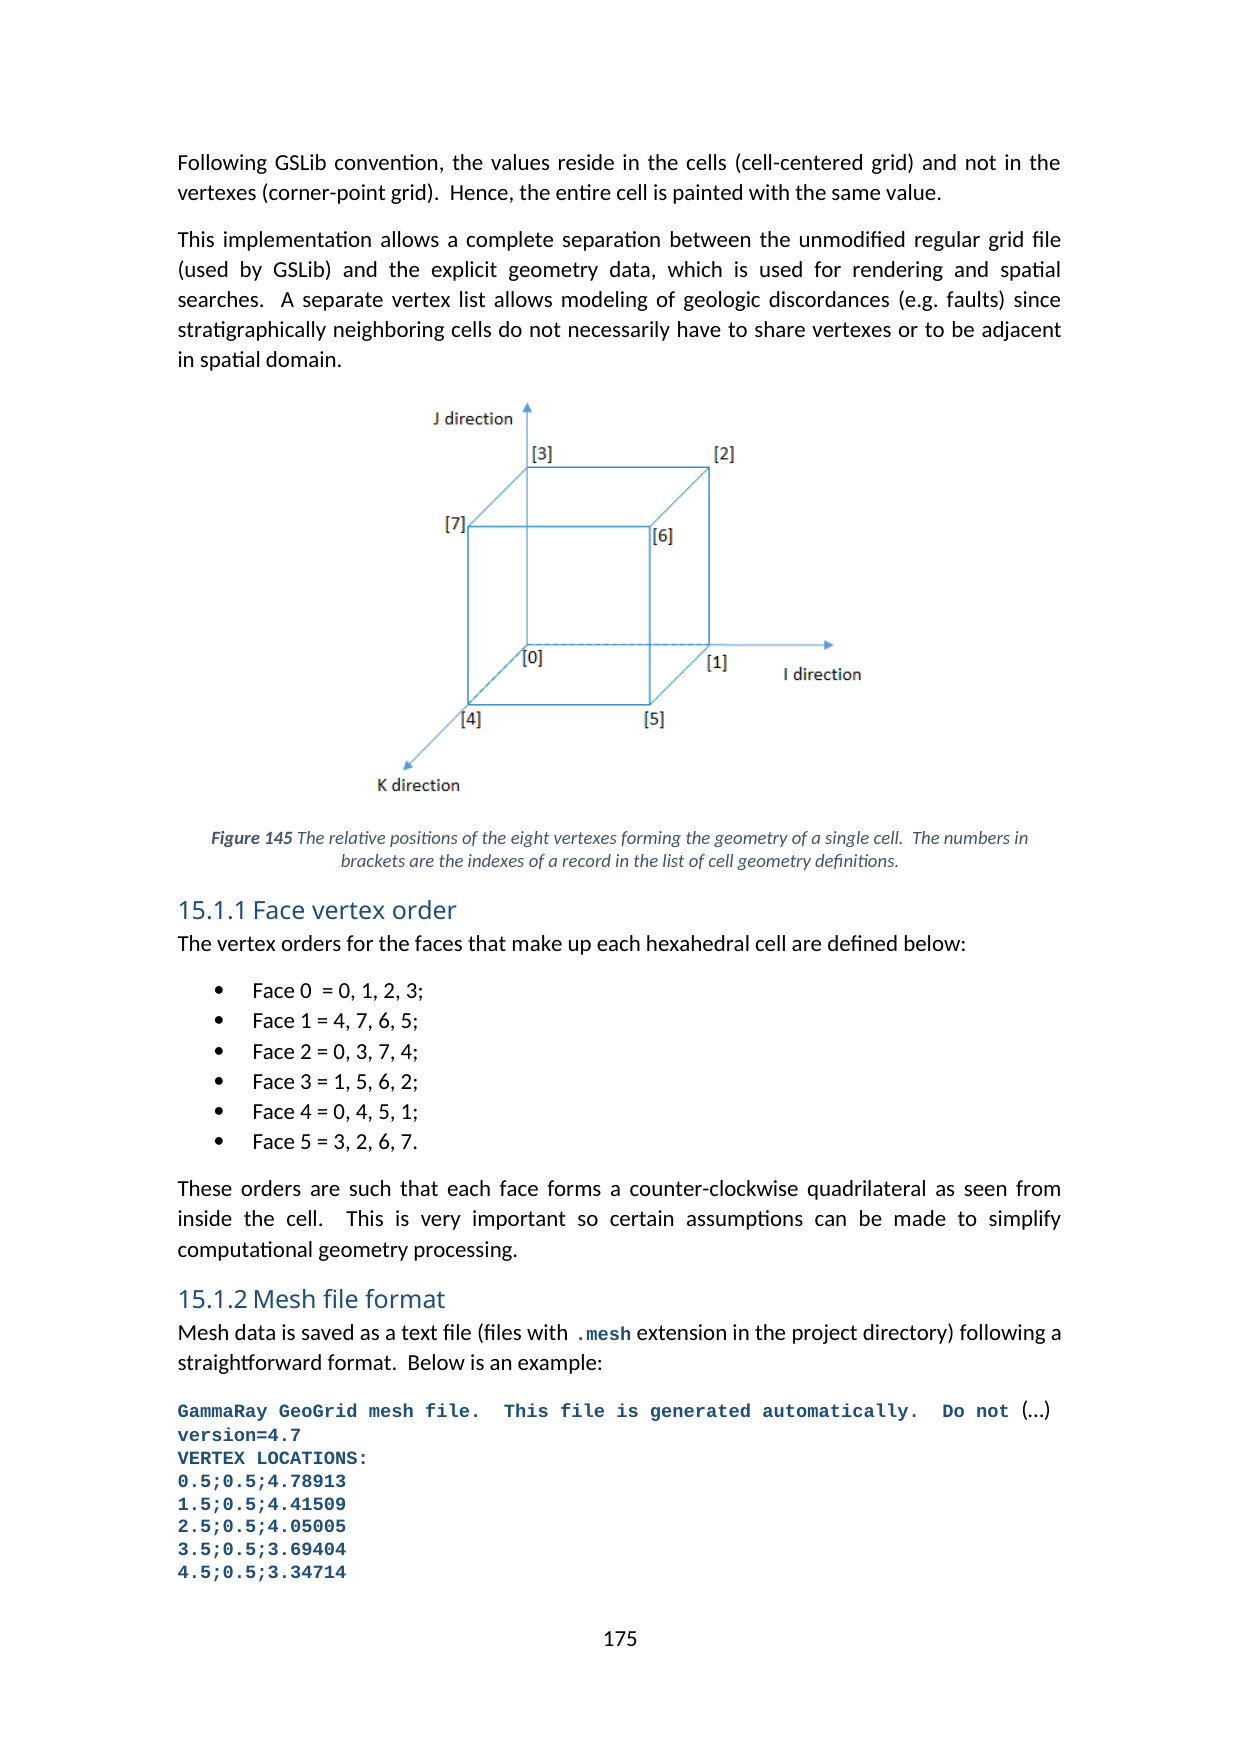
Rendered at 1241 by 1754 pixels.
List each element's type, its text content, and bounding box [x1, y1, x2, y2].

text version=4.7 [177, 1426, 1063, 1447]
list Face 1 = 4, 7, 6, 5; [215, 1007, 1063, 1034]
text Following GSLib convention, the values reside in the cells (cell-centered grid) and not in the vertexes (corner-point grid). Hence, the entire cell is painted with the same value. [177, 148, 1063, 206]
list Face 5 = 3, 2, 6, 7. [215, 1127, 1063, 1155]
text 4.5;0.5;3.34714 [177, 1563, 1063, 1584]
picture [365, 392, 875, 808]
text 1.5;0.5;4.41509 [177, 1494, 1063, 1516]
text GammaRay GeoGrid mesh file. This file is generated automatically. Do not (…) [177, 1395, 1063, 1423]
list Face 4 = 0, 4, 5, 1; [215, 1097, 1063, 1125]
text 0.5;0.5;4.78913 [177, 1471, 1063, 1493]
text 3.5;0.5;3.69404 [177, 1540, 1063, 1561]
subtitle Face vertex order [177, 893, 1063, 927]
list Face 2 = 0, 3, 7, 4; [215, 1037, 1063, 1065]
subtitle Mesh file format [177, 1282, 1063, 1316]
text VERTEX LOCATIONS: [177, 1448, 1063, 1470]
list Face 3 = 1, 5, 6, 2; [215, 1067, 1063, 1095]
text This implementation allows a complete separation between the unmodified regular grid file (used by GSLib) and the explicit geometry data, which is used for rendering and spatial searches. A separate vertex list allows modeling of geologic discordances (e.g. faults) since stratigraphically neighboring cells do not necessarily have to share vertexes or to be adjacent in spatial domain. [177, 225, 1063, 373]
text 2.5;0.5;4.05005 [177, 1517, 1063, 1538]
text Mesh data is saved as a text file (files with .mesh extension in the project directory) following a straightforward format. Below is an example: [177, 1318, 1063, 1377]
text The vertex orders for the faces that make up each hexahedral cell are defined below: [177, 929, 1063, 957]
list Face 0 = 0, 1, 2, 3; [215, 976, 1063, 1004]
text Figure 145 The relative positions of the eight vertexes forming the geometry of a single cell. The numbers in brackets are the indexes of a record in the list of cell geometry definitions. [177, 826, 1063, 872]
text These orders are such that each face forms a counter-clockwise quadrilateral as seen from inside the cell. This is very important so certain assumptions can be made to simplify computational geometry processing. [177, 1174, 1063, 1263]
